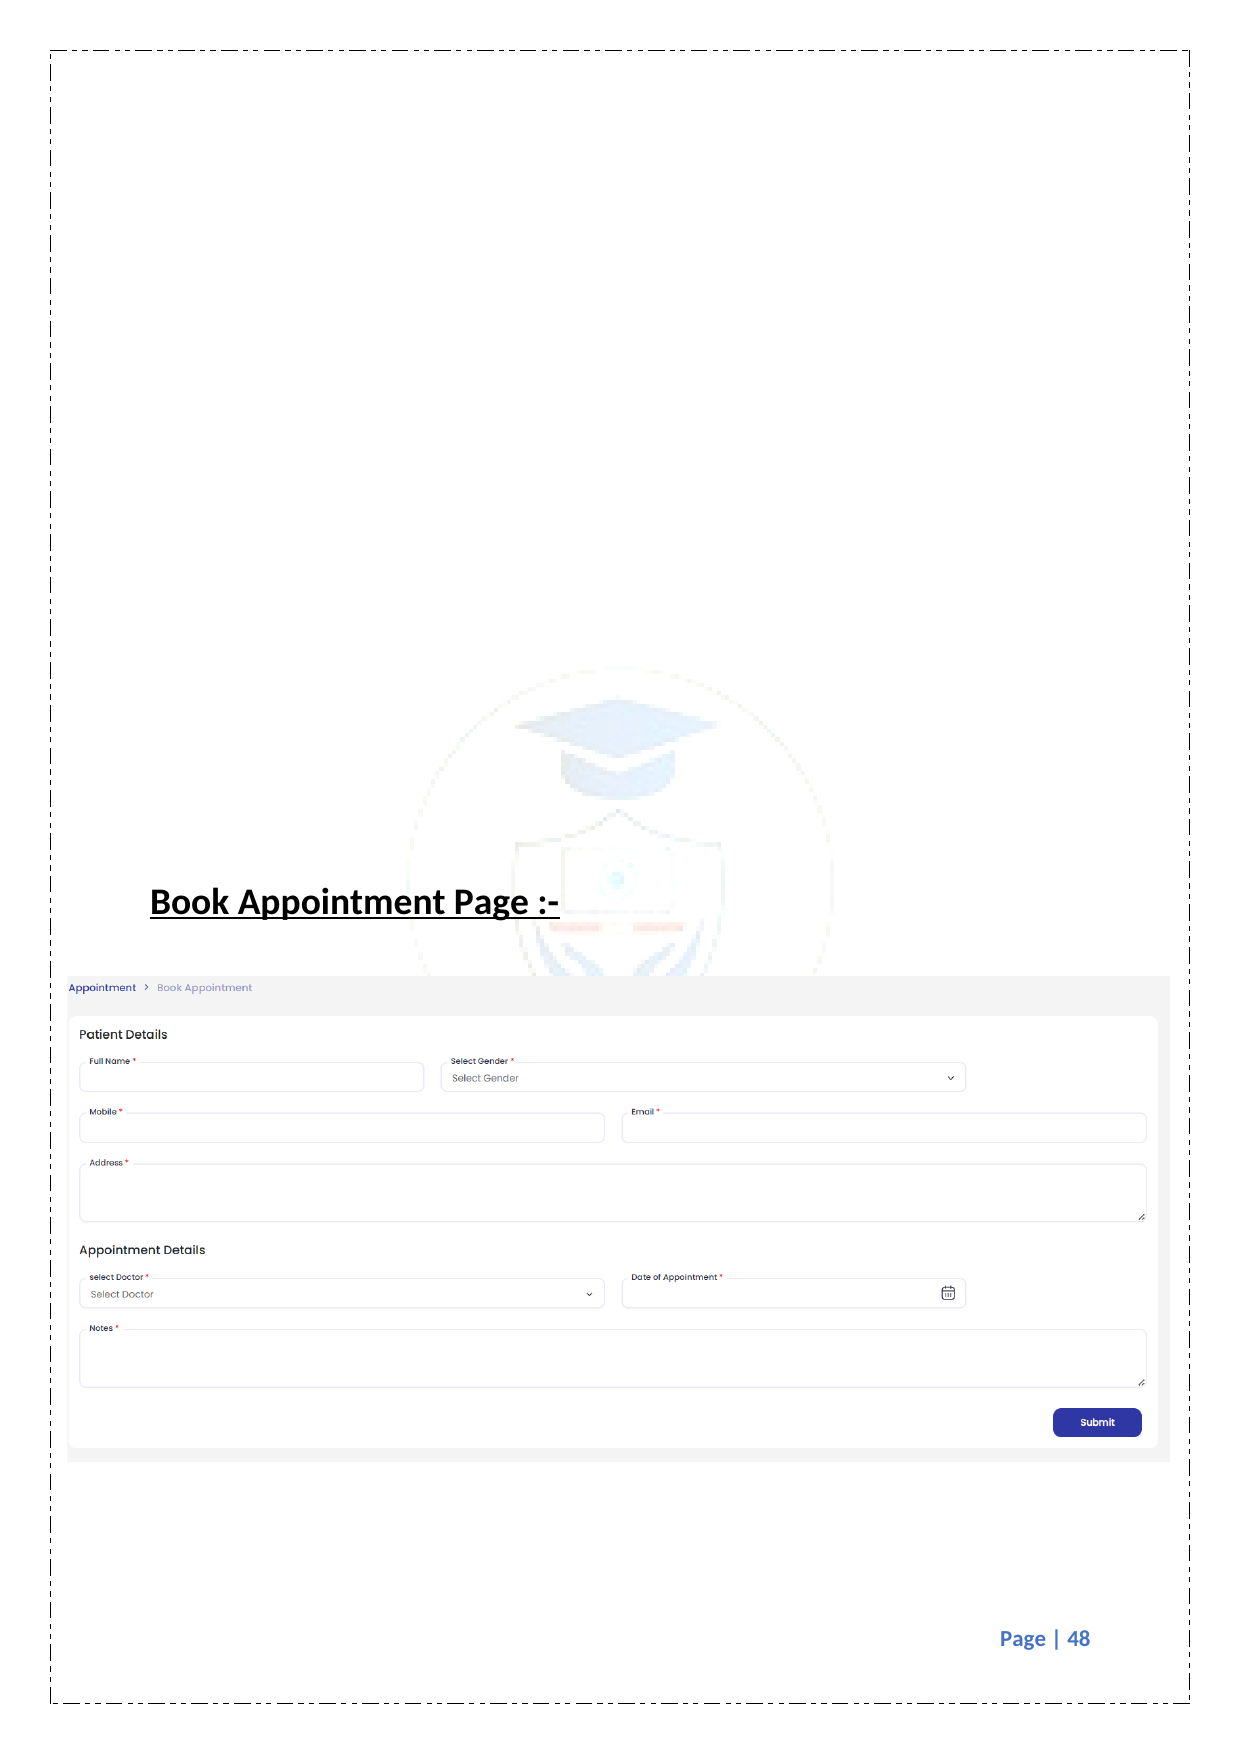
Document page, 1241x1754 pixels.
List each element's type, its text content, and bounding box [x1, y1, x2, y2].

picture [67, 976, 1169, 1461]
text Book Appointment Page :- [150, 878, 1090, 923]
